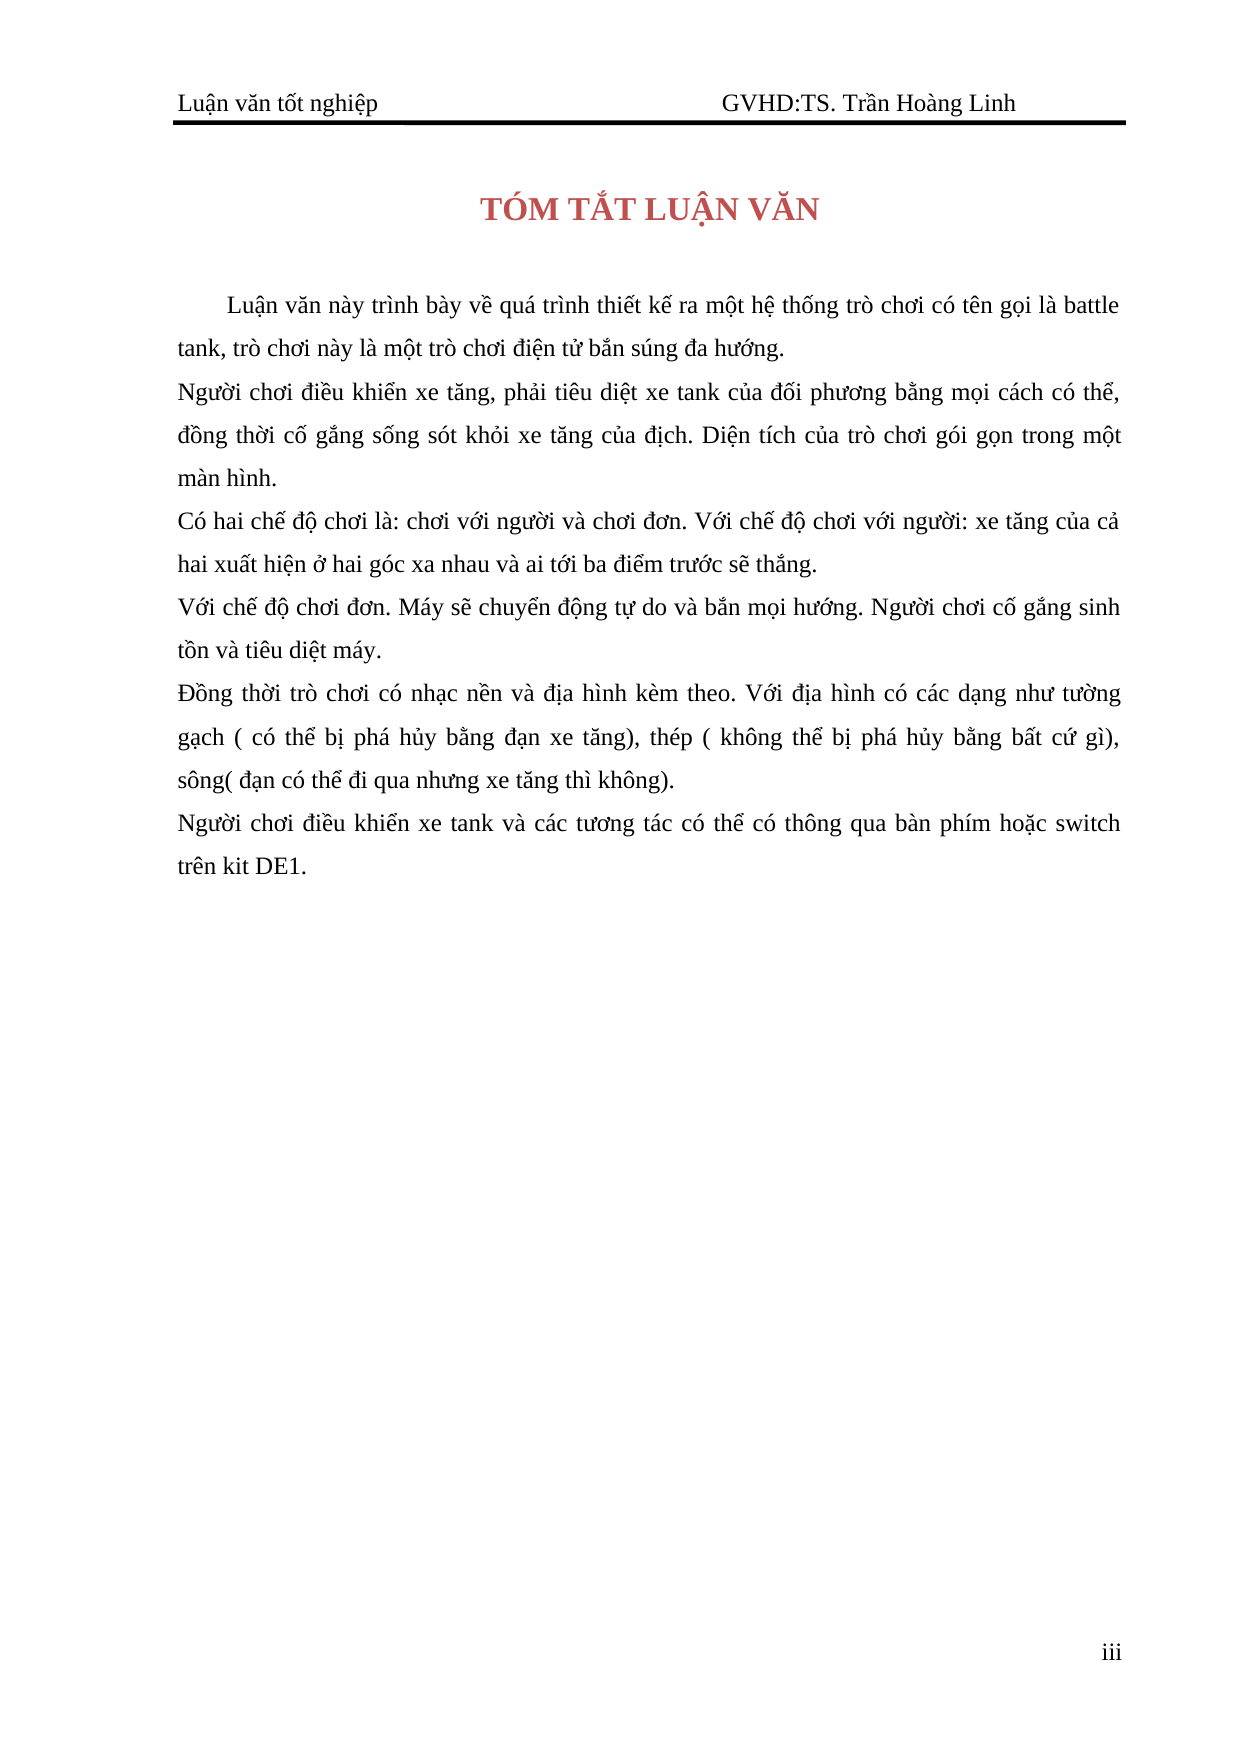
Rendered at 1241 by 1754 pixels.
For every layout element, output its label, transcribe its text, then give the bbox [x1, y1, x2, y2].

text TÓM TẮT LUẬN VĂN [177, 190, 1122, 228]
text Người chơi điều khiển xe tank và các tương tác có thể có thông qua bàn phím hoặc switch trên kit DE1. [177, 808, 1122, 880]
text Đồng thời trò chơi có nhạc nền và địa hình kèm theo. Với địa hình có các dạng như tường gạch ( có thể bị phá hủy bằng đạn xe tăng), thép ( không thể bị phá hủy bằng bất cứ gì), sông( đạn có thể đi qua nhưng xe tăng thì không). [177, 678, 1122, 793]
text Có hai chế độ chơi là: chơi với người và chơi đơn. Với chế độ chơi với người: xe tăng của cả hai xuất hiện ở hai góc xa nhau và ai tới ba điểm trước sẽ thắng. [177, 506, 1122, 578]
text Với chế độ chơi đơn. Máy sẽ chuyển động tự do và bắn mọi hướng. Người chơi cố gắng sinh tồn và tiêu diệt máy. [177, 592, 1122, 664]
text Người chơi điều khiển xe tăng, phải tiêu diệt xe tank của đối phương bằng mọi cách có thể, đồng thời cố gắng sống sót khỏi xe tăng của địch. Diện tích của trò chơi gói gọn trong một màn hình. [177, 377, 1122, 492]
text Luận văn này trình bày về quá trình thiết kế ra một hệ thống trò chơi có tên gọi là battle tank, trò chơi này là một trò chơi điện tử bắn súng đa hướng. [177, 290, 1122, 362]
